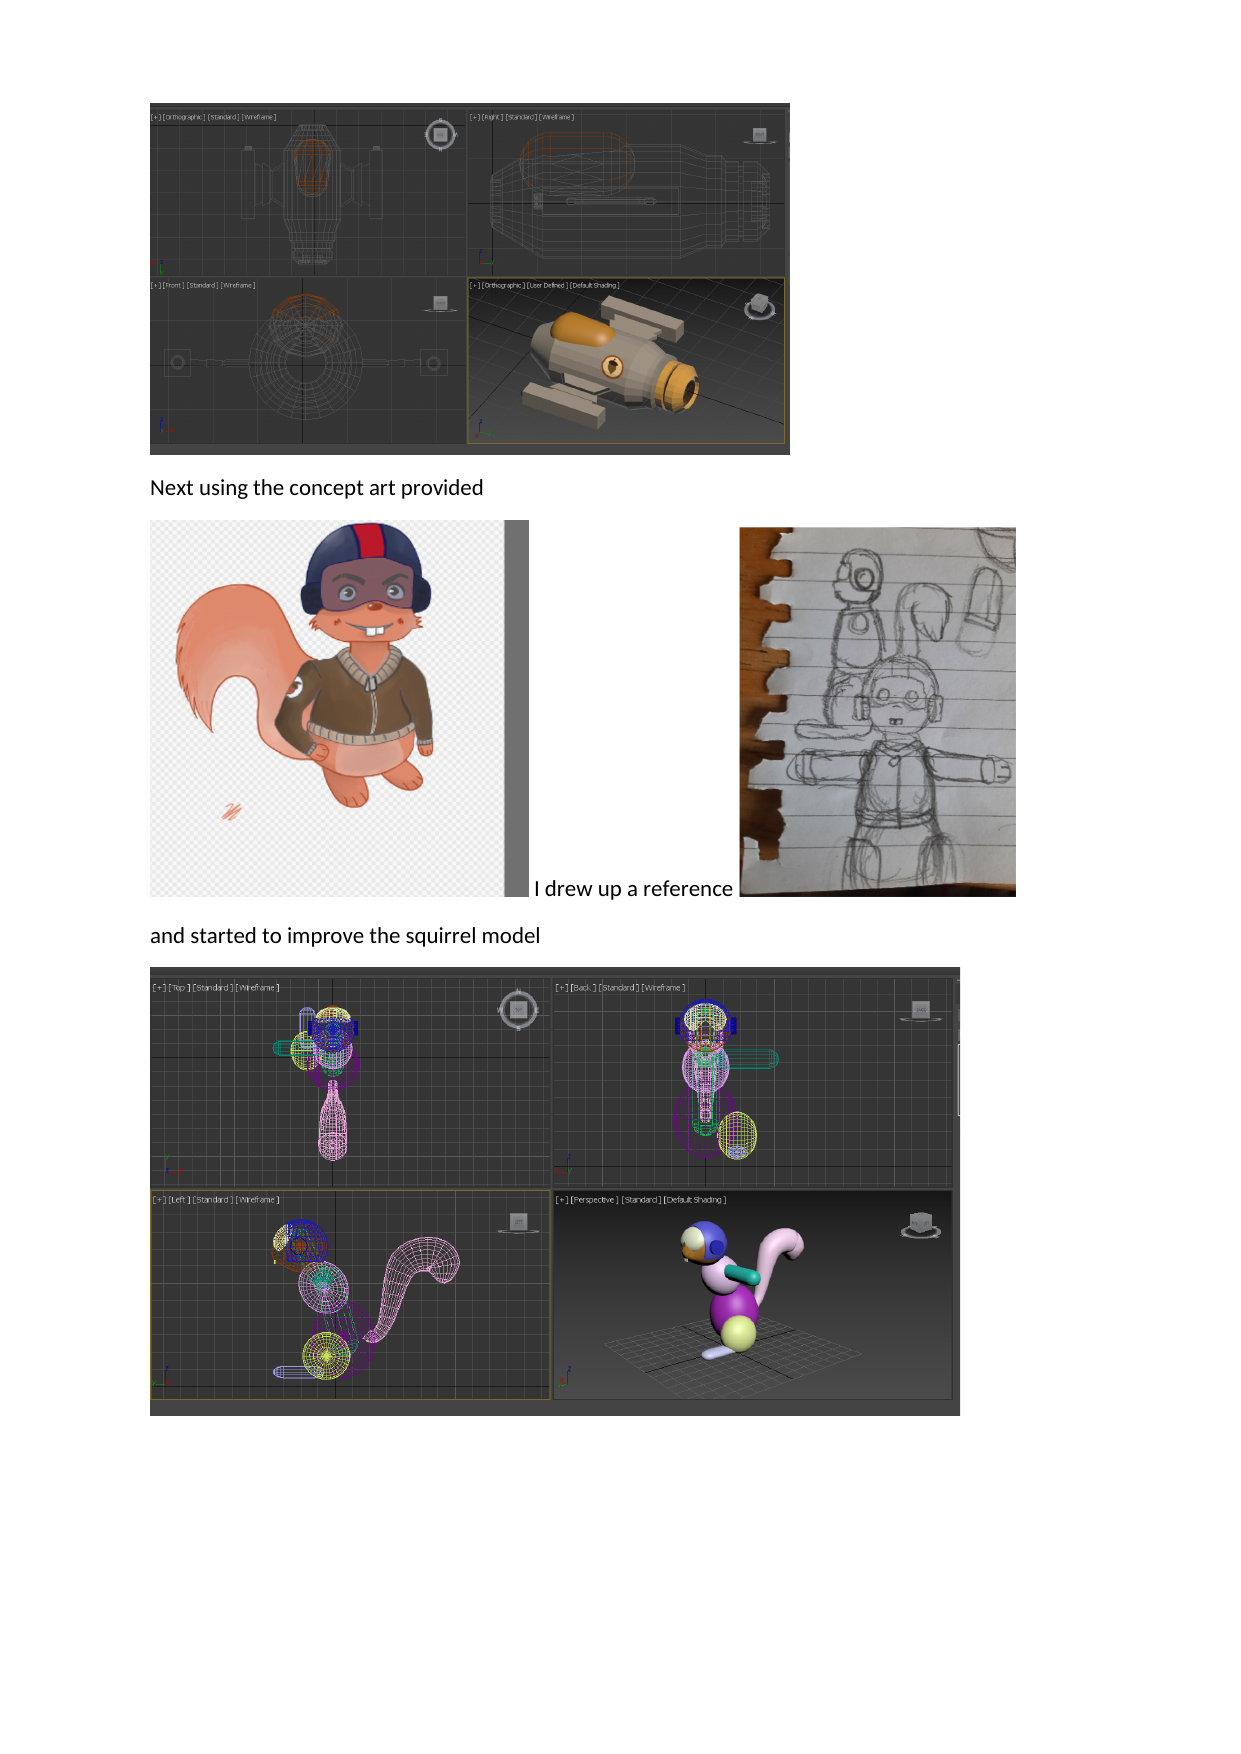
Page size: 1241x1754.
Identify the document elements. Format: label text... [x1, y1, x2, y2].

text Next using the concept art provided [150, 473, 1090, 502]
text and started to improve the squirrel model [150, 921, 1090, 949]
picture [150, 103, 790, 455]
picture [740, 528, 1016, 897]
picture [150, 967, 961, 1416]
picture [150, 520, 529, 897]
